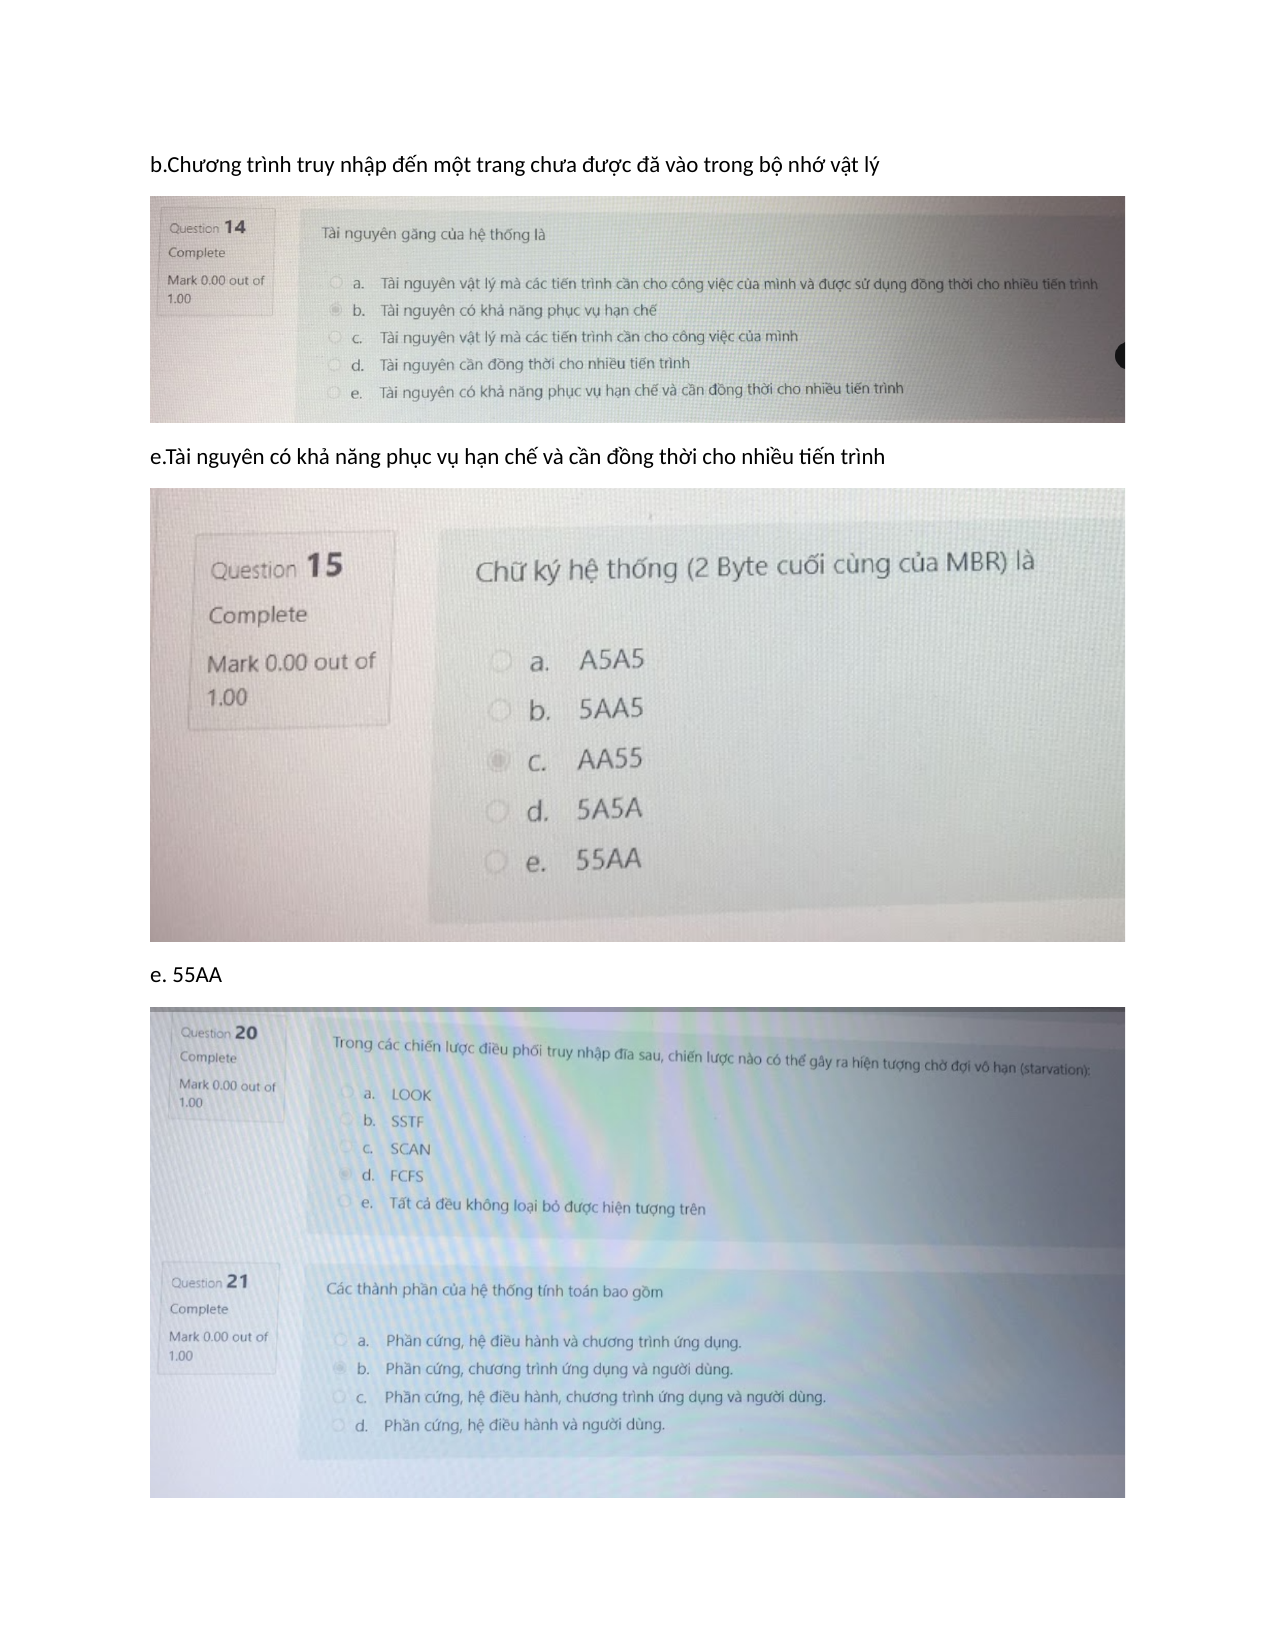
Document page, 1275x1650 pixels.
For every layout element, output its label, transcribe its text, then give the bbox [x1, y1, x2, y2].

picture [150, 1007, 1125, 1498]
text e. 55AA [150, 960, 1125, 988]
text b.Chương trình truy nhập đến một trang chưa được đă vào trong bộ nhớ vật lý [150, 150, 1125, 178]
text e.Tài nguyên có khả năng phục vụ hạn chế và cần đồng thời cho nhiều tiến trình [150, 442, 1125, 470]
picture [150, 488, 1125, 942]
picture [150, 196, 1125, 423]
